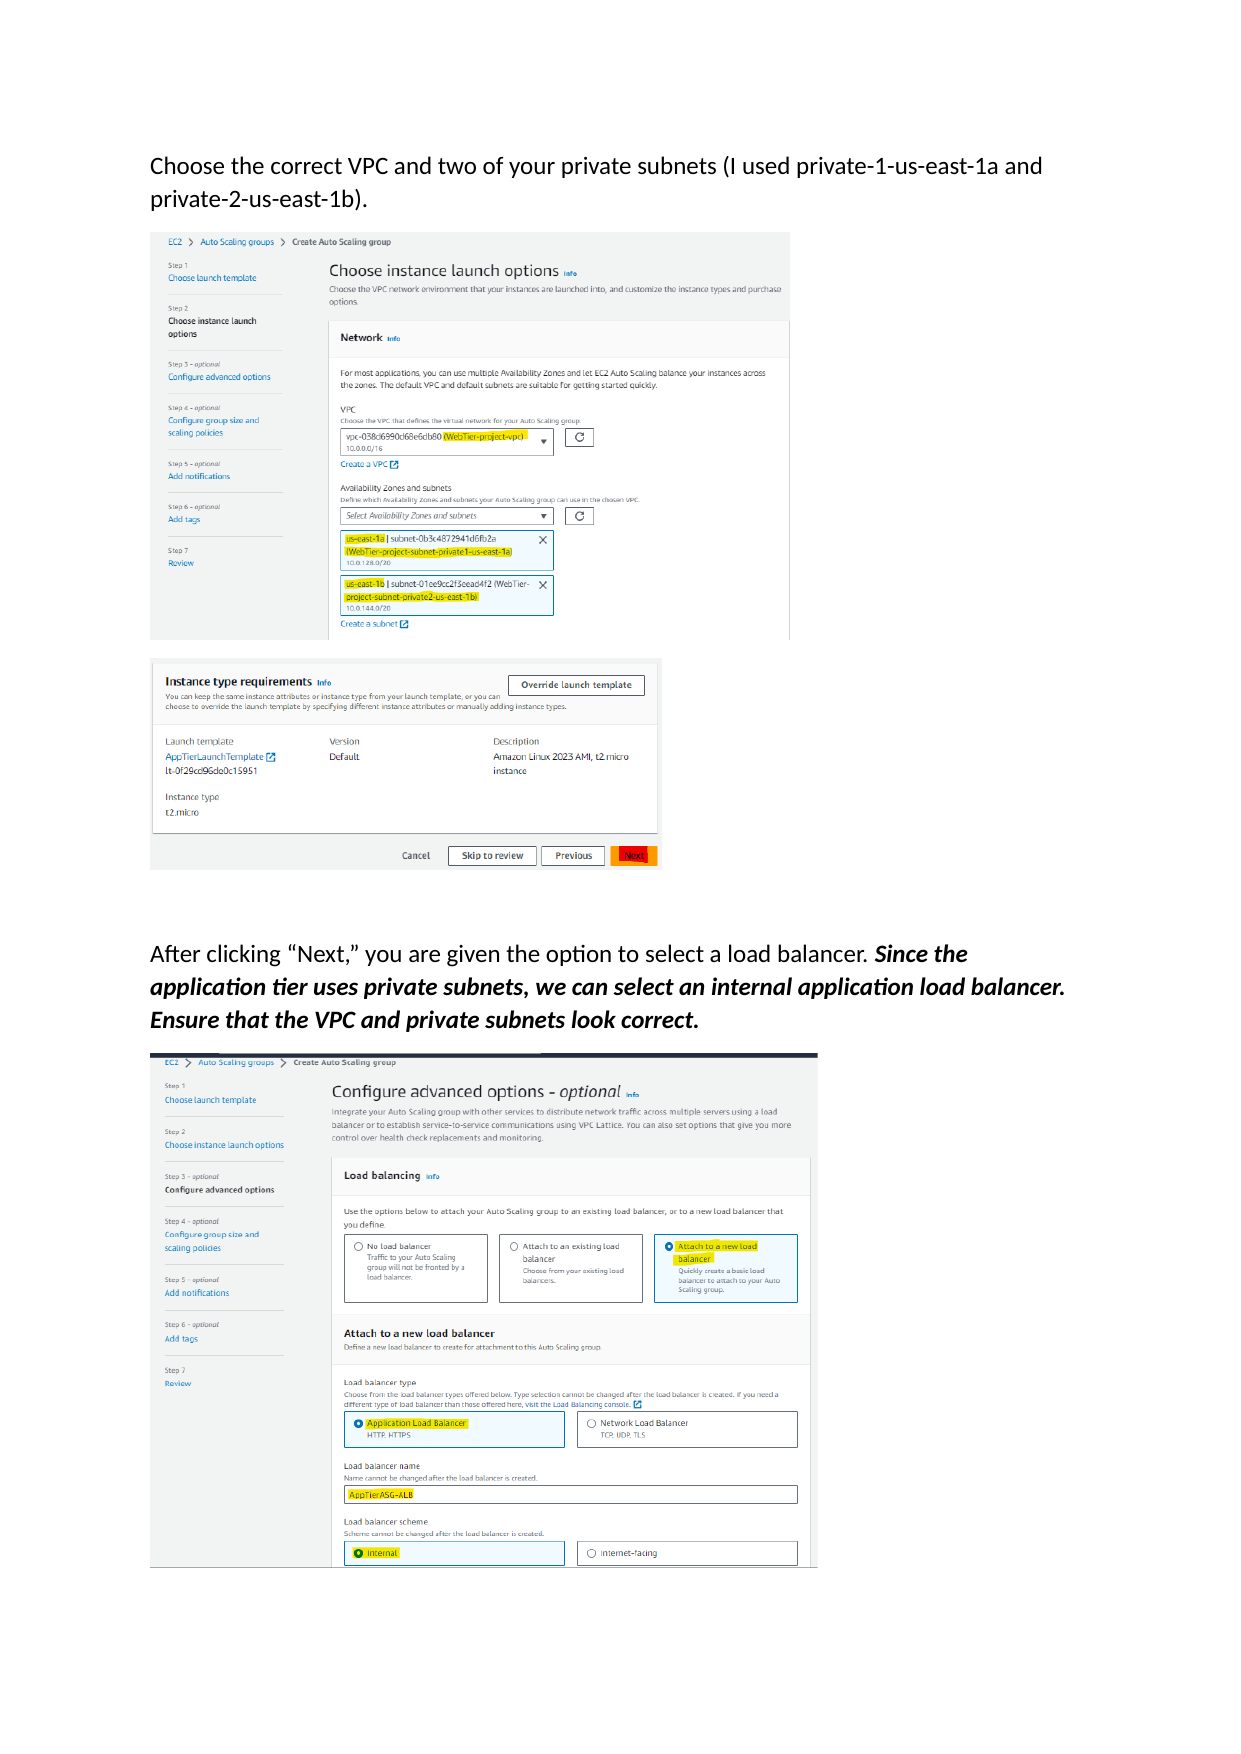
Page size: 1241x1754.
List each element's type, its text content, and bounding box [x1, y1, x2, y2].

text After clicking “Next,” you are given the option to select a load balancer. Since the application tier uses private subnets, we can select an internal application load balancer. Ensure that the VPC and private subnets look correct. [150, 938, 1090, 1034]
picture [150, 1053, 818, 1568]
picture [150, 232, 791, 640]
text Choose the correct VPC and two of your private subnets (I used private-1-us-east-1a and private-2-us-east-1b). [150, 150, 1090, 213]
picture [150, 658, 663, 870]
